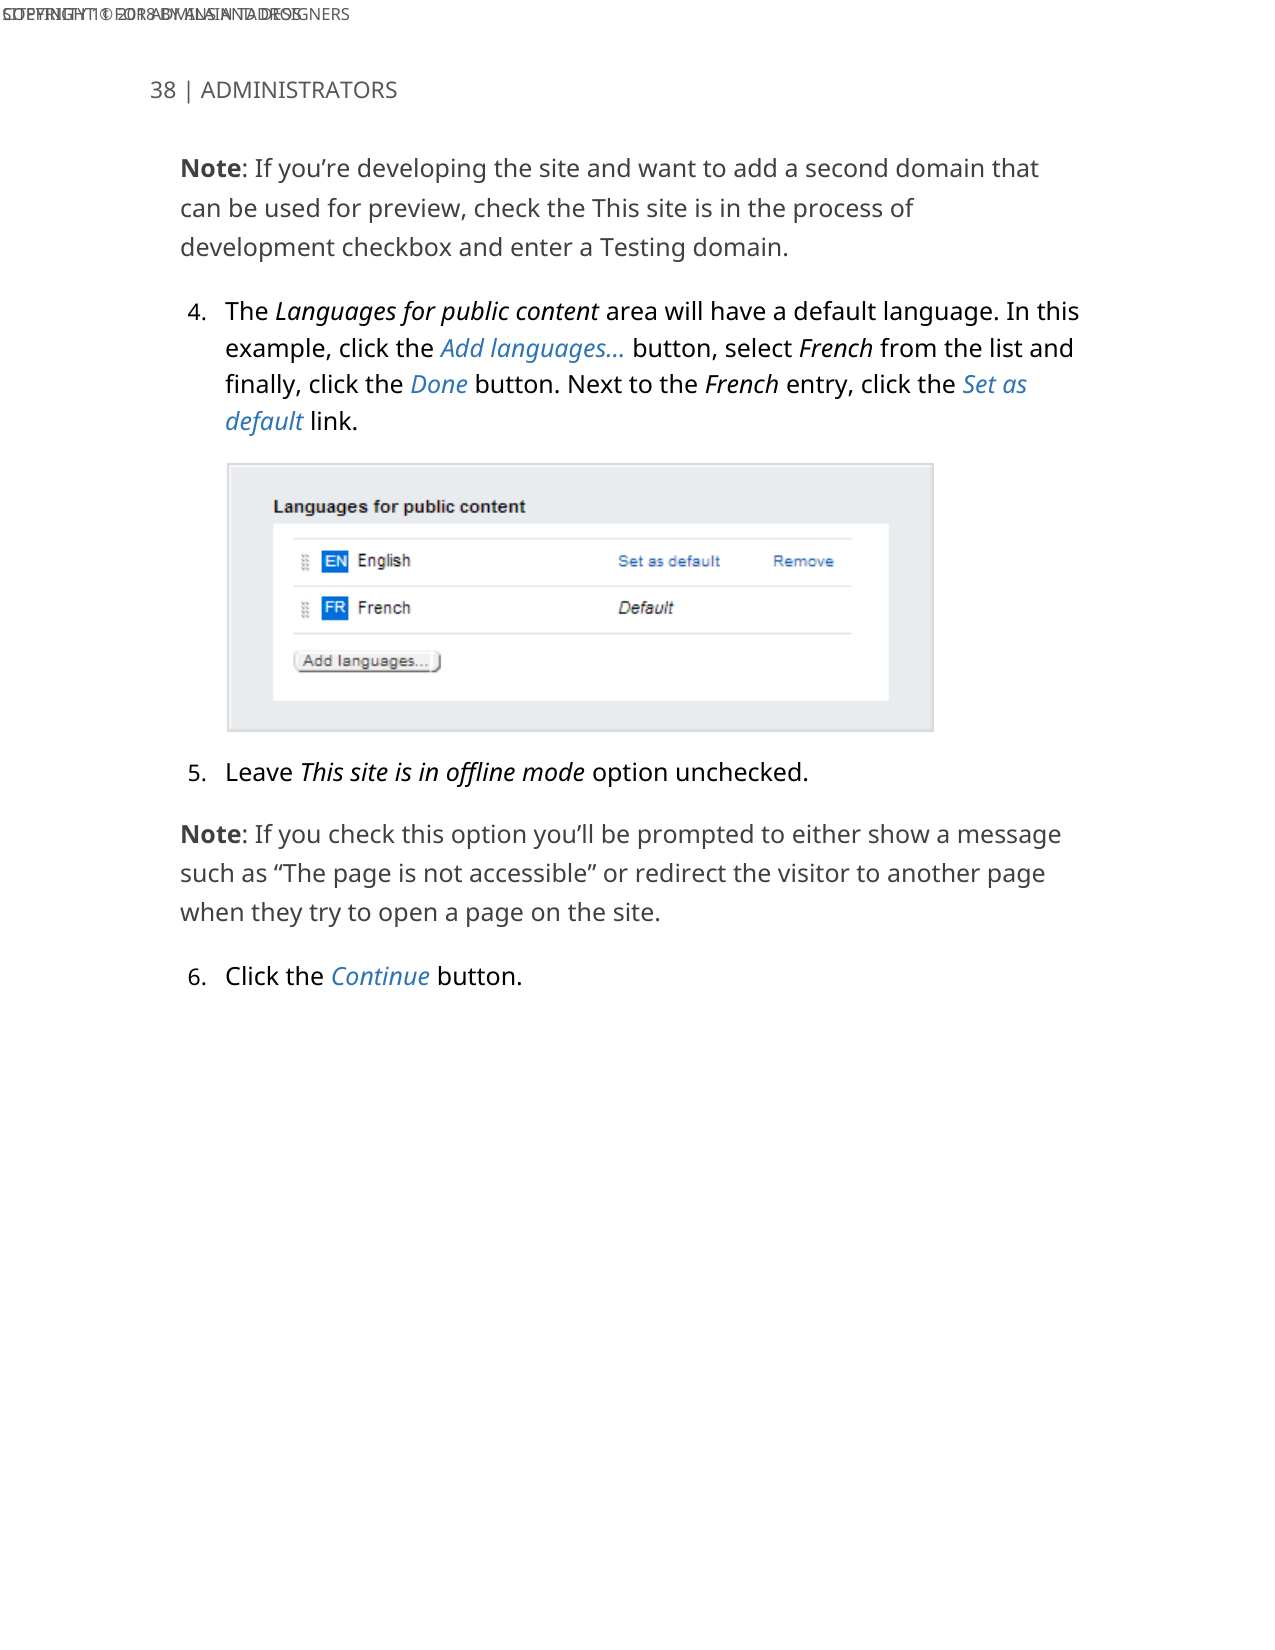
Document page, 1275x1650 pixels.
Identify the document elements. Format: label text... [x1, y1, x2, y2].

picture [228, 465, 933, 731]
list The Languages for public content area will have a default language. In this example, click the Add languages… button, select French from the list and finally, click the Done button. Next to the French entry, click the Set as default link. [187, 294, 1107, 438]
list Click the Continue button. [187, 959, 1275, 993]
text Note: If you’re developing the site and want to add a second domain that can be used for preview, check the This site is in the process of development checkbox and enter a Testing domain. [180, 151, 1074, 263]
text Note: If you check this option you’ll be prompted to either show a message such as “The page is not accessible” or redirect the visitor to another page when they try to open a page on the site. [180, 816, 1094, 929]
text 38 | ADMINISTRATORS [150, 74, 1275, 106]
